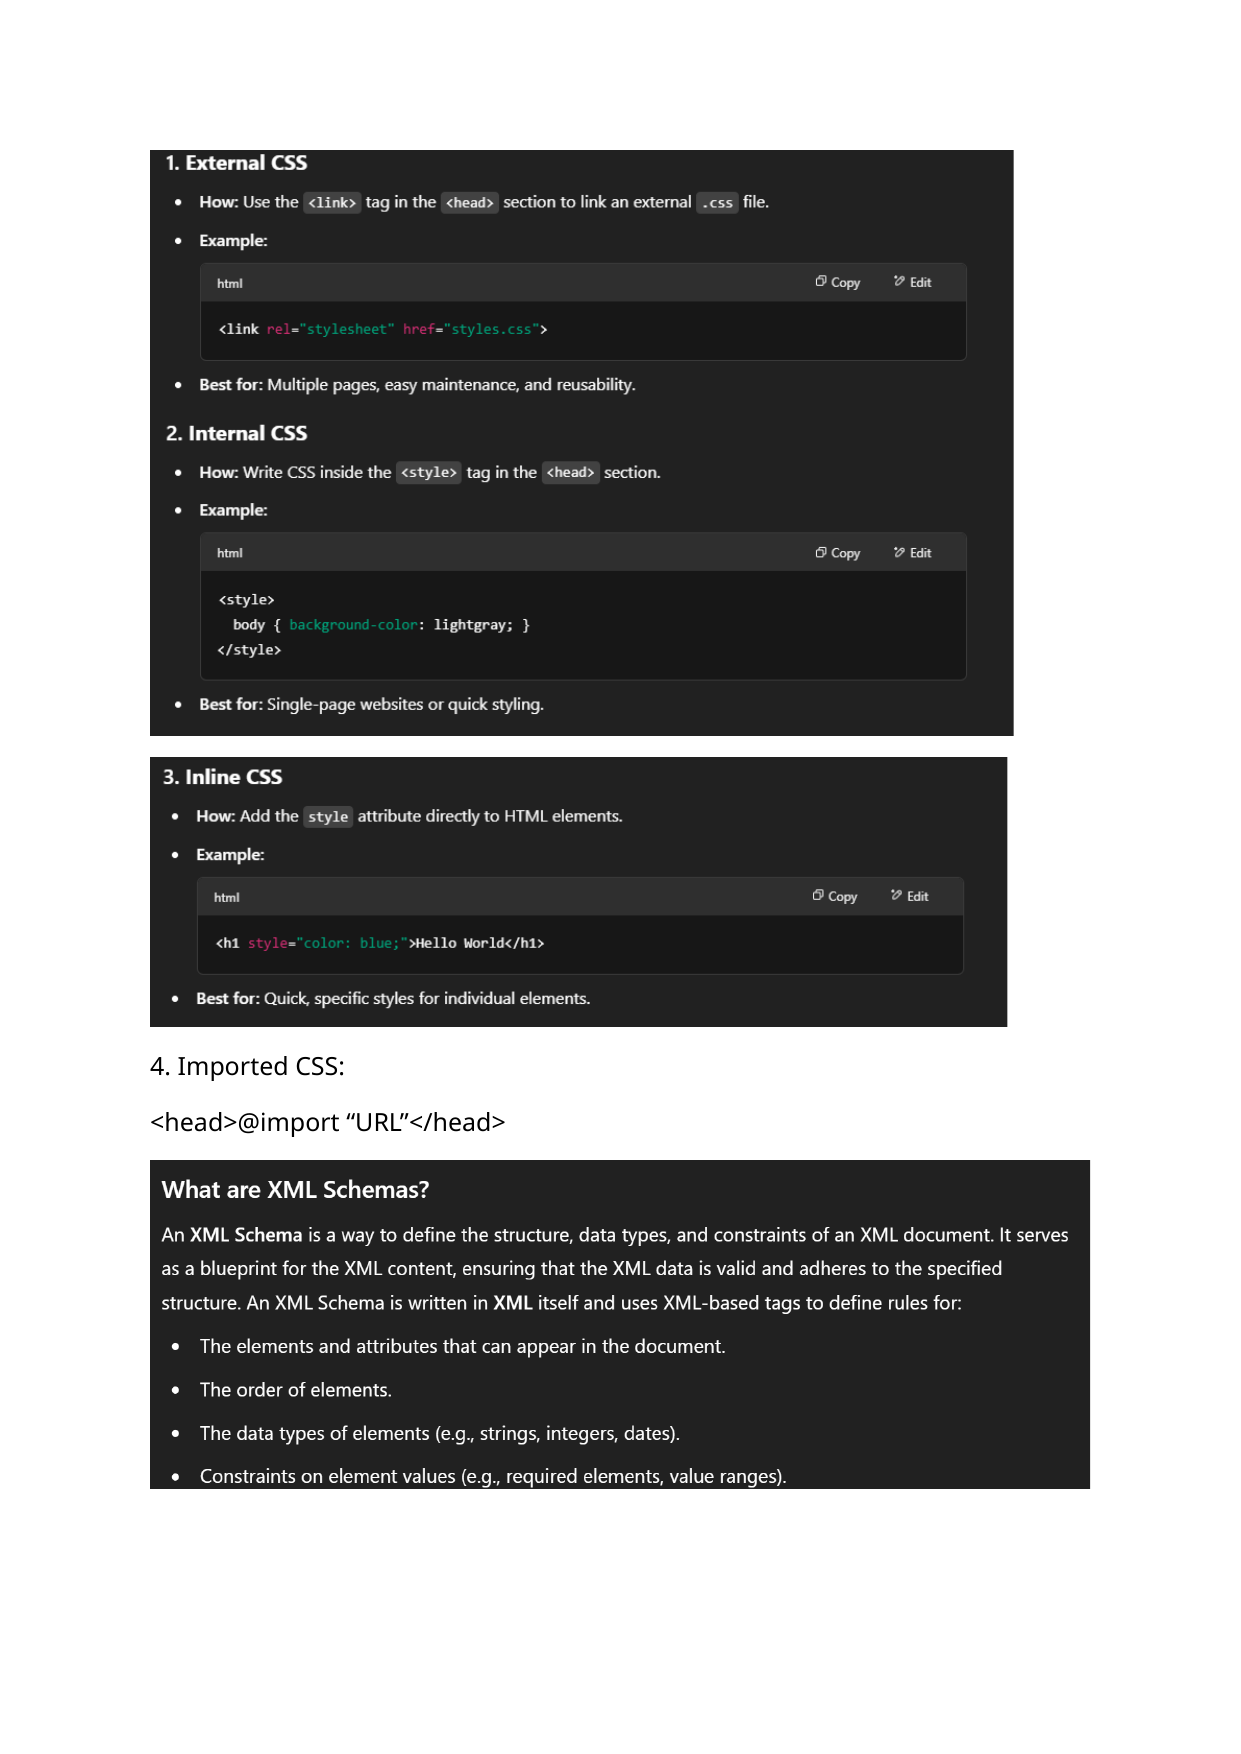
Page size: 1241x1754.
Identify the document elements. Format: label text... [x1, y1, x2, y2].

picture [150, 757, 1008, 1027]
picture [150, 150, 1014, 736]
text <head>@import “URL”</head> [150, 1105, 1090, 1139]
text 4. Imported CSS: [150, 1049, 1090, 1083]
picture [150, 1160, 1091, 1489]
